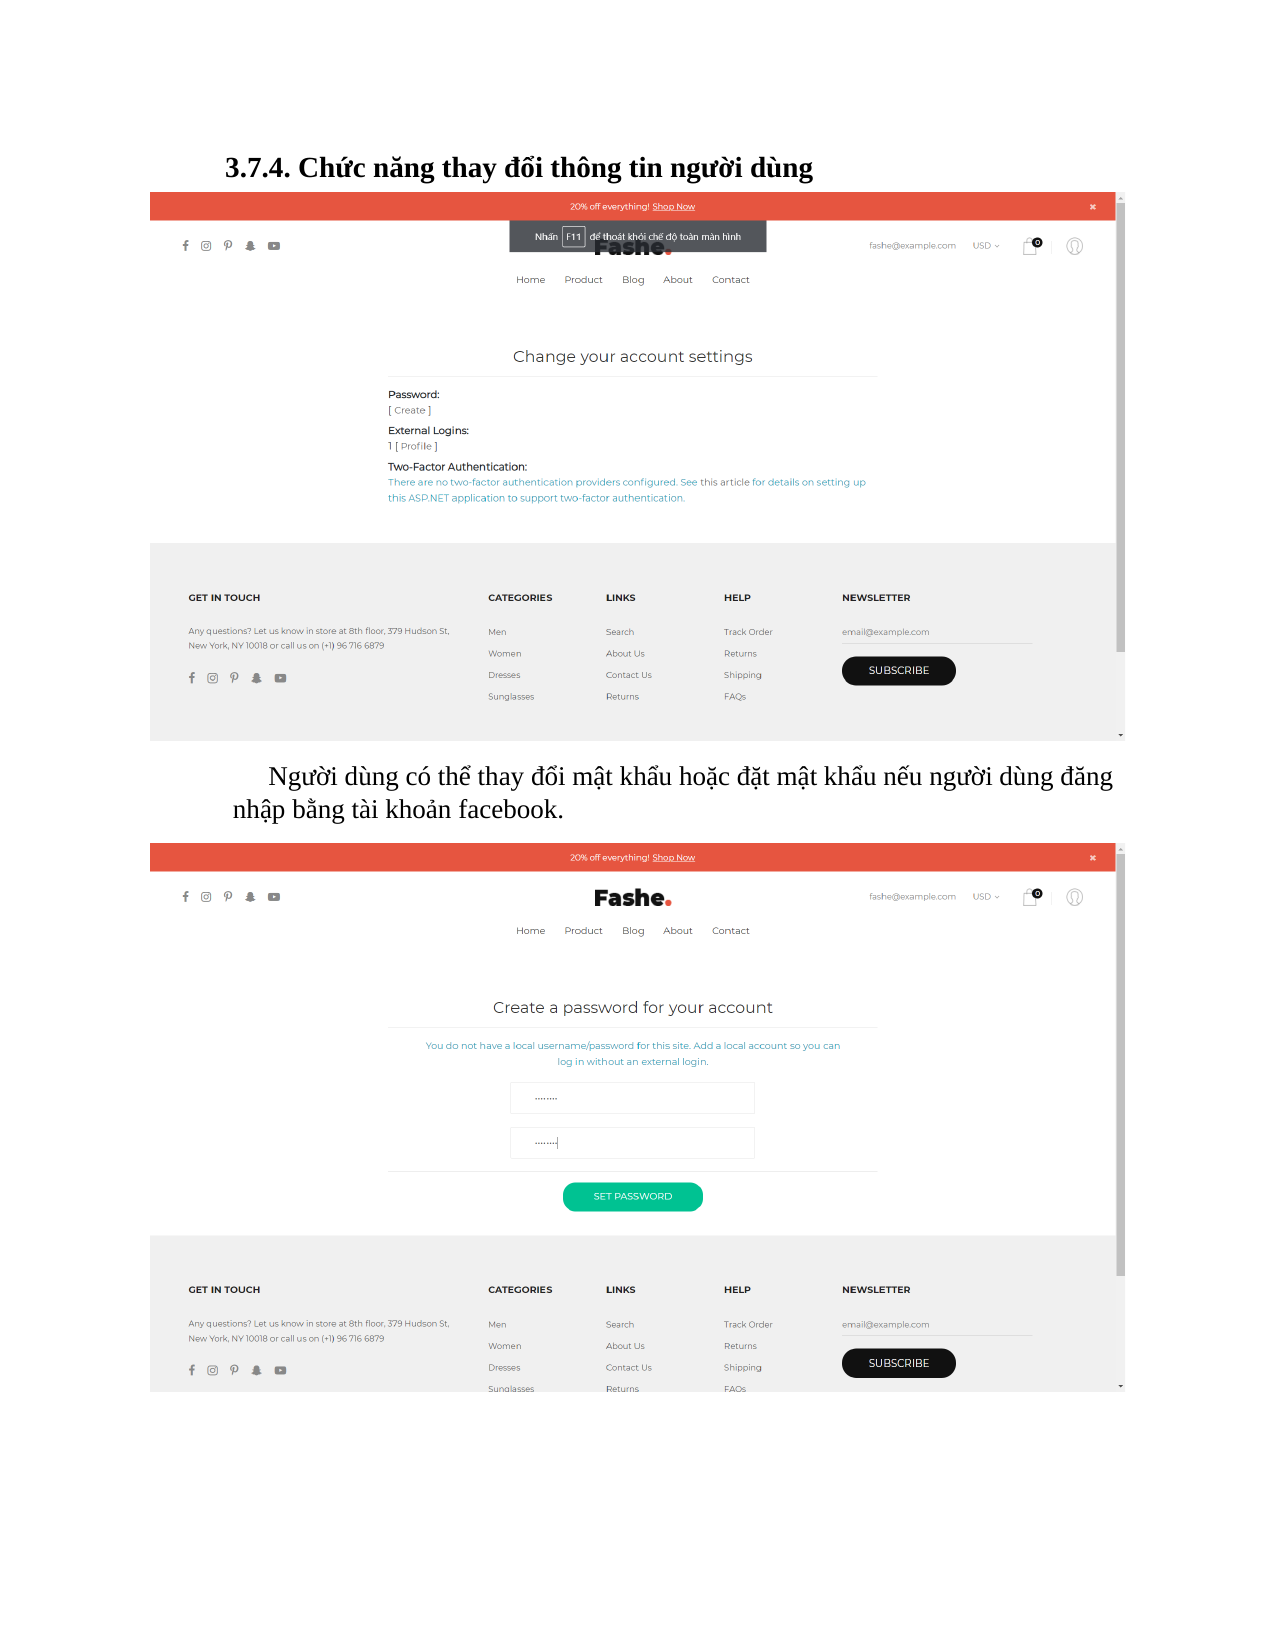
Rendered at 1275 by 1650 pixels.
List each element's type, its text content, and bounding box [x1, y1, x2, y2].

text Người dùng có thể thay đổi mật khẩu hoặc đặt mật khẩu nếu người dùng đăng nhập bằng tài khoản facebook. [233, 760, 1125, 824]
subtitle Chức năng thay đổi thông tin người dùng [225, 150, 1125, 183]
picture [150, 192, 1125, 741]
picture [150, 843, 1125, 1392]
